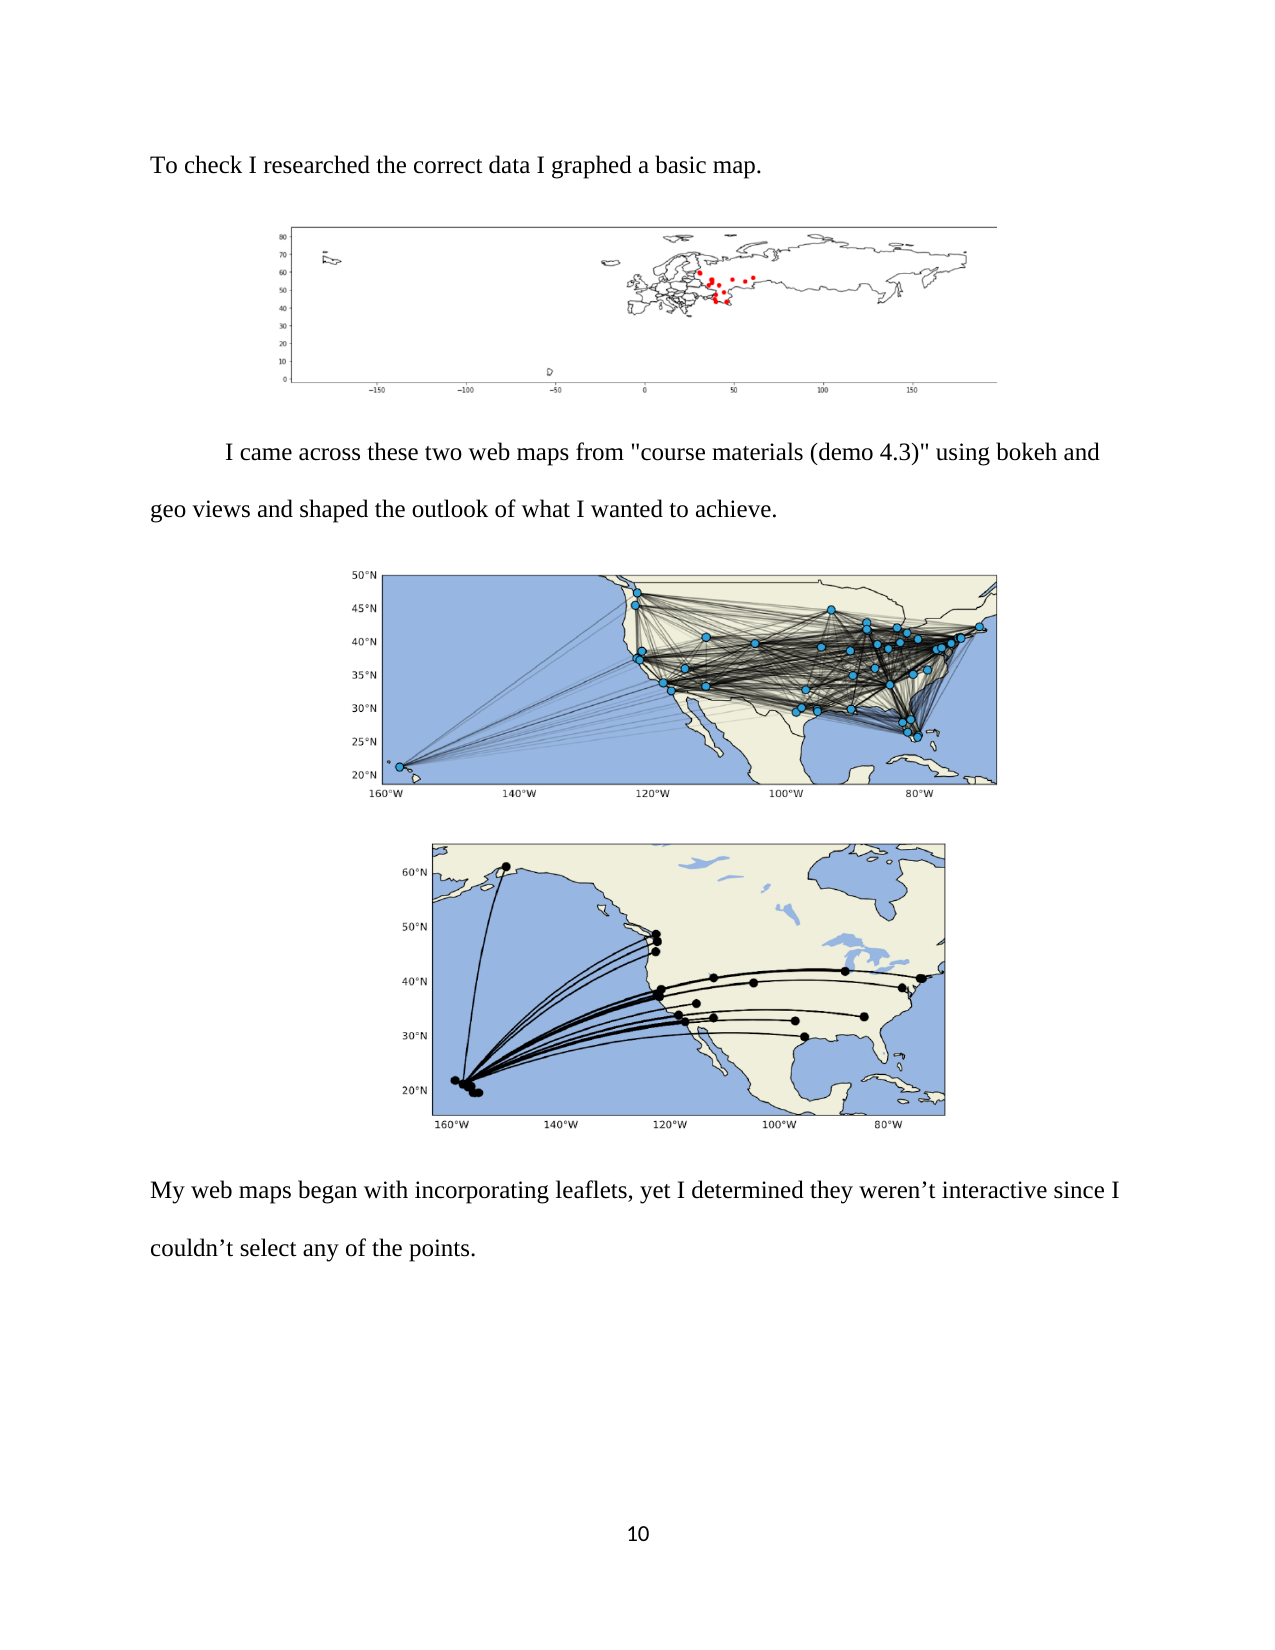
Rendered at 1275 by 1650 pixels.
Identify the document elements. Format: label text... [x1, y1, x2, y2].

text My web maps began with incorporating leaflets, yet I determined they weren’t interactive since I couldn’t select any of the points. [150, 1175, 1125, 1261]
text To check I researched the correct data I graphed a basic map. [150, 150, 1125, 179]
picture [350, 568, 1001, 800]
picture [278, 224, 997, 393]
picture [400, 843, 950, 1131]
text I came across these two web maps from "course materials (demo 4.3)" using bokeh and geo views and shaped the outlook of what I wanted to achieve. [150, 437, 1125, 523]
